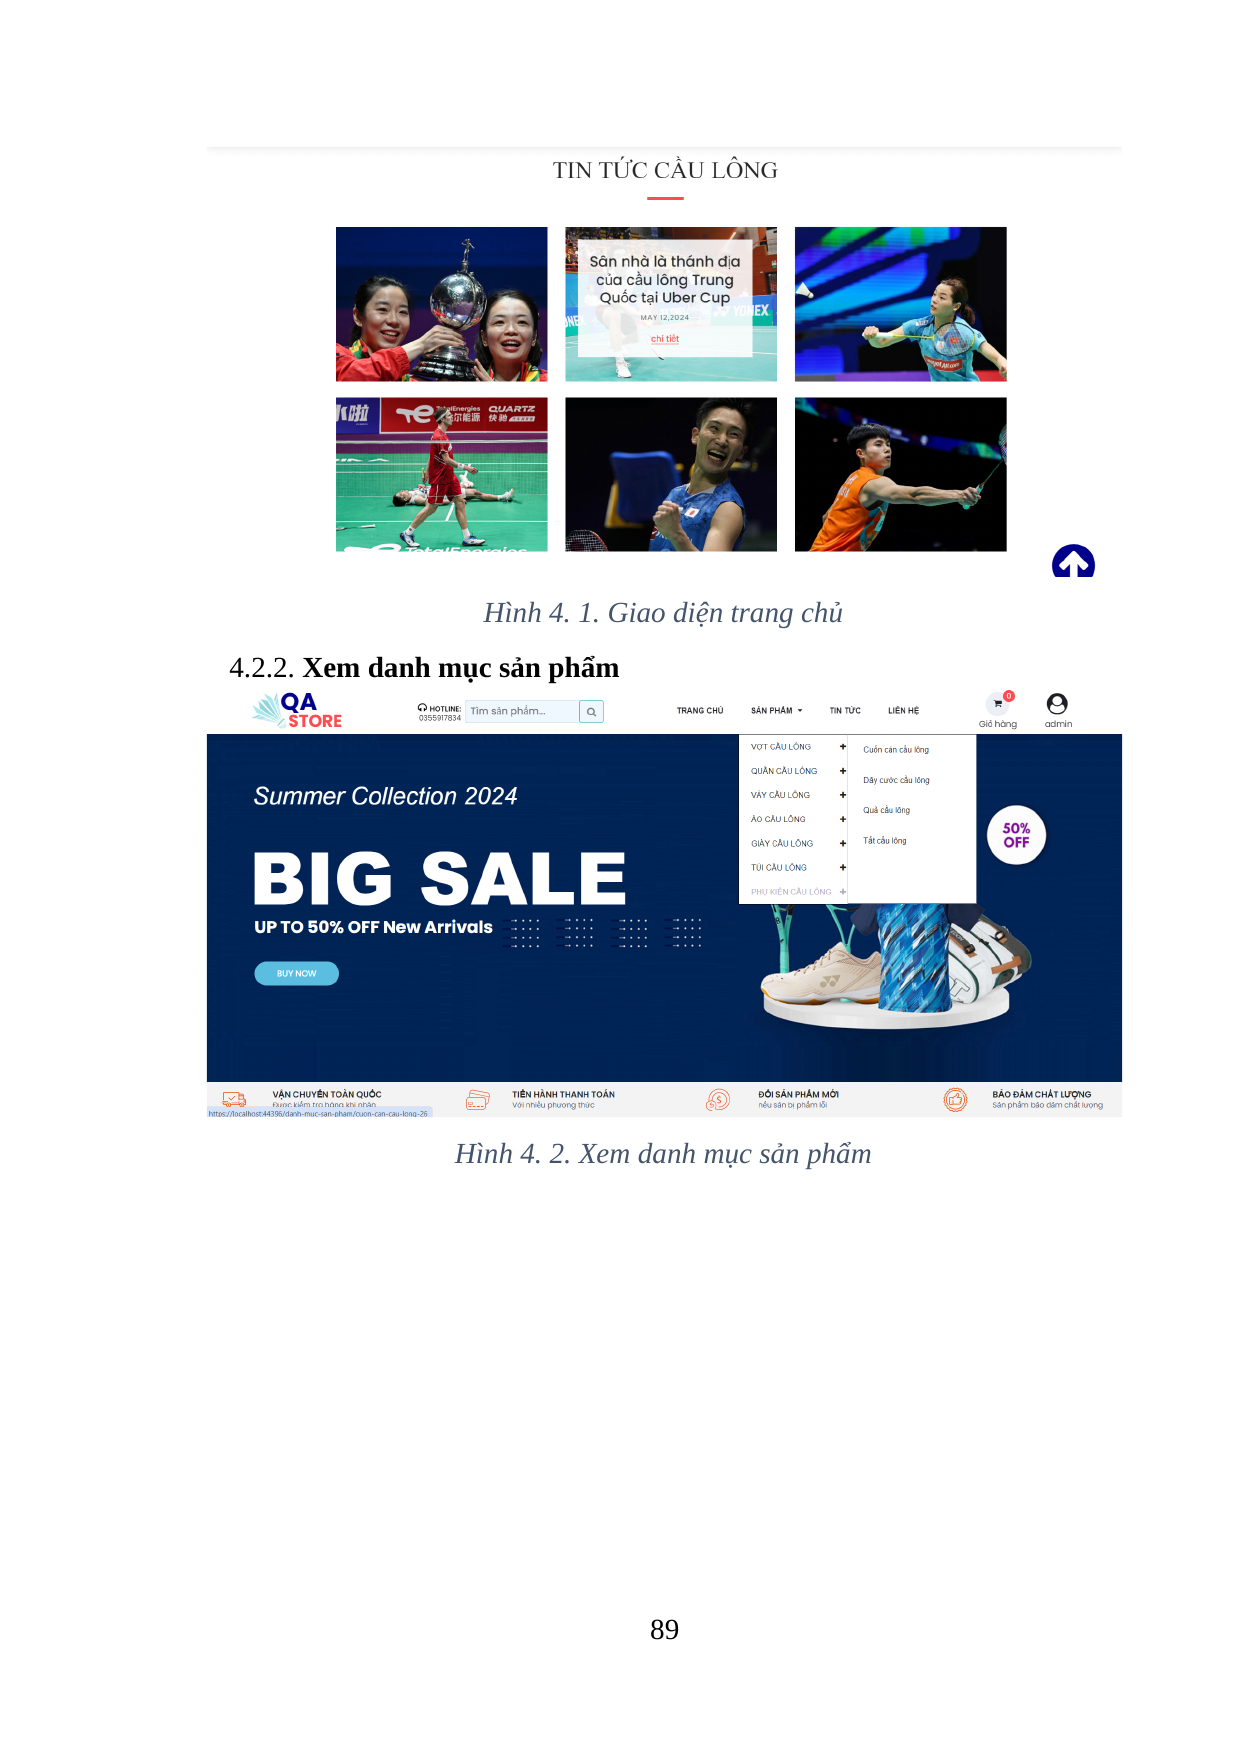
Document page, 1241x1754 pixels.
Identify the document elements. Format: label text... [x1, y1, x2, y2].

picture [206, 686, 1123, 1117]
text Hình 4. 1. Giao diện trang chủ [207, 595, 1122, 629]
subtitle Xem danh mục sản phẩm [302, 650, 1122, 683]
picture [206, 147, 1123, 577]
text Hình 4. 2. Xem danh mục sản phẩm [207, 1136, 1122, 1169]
